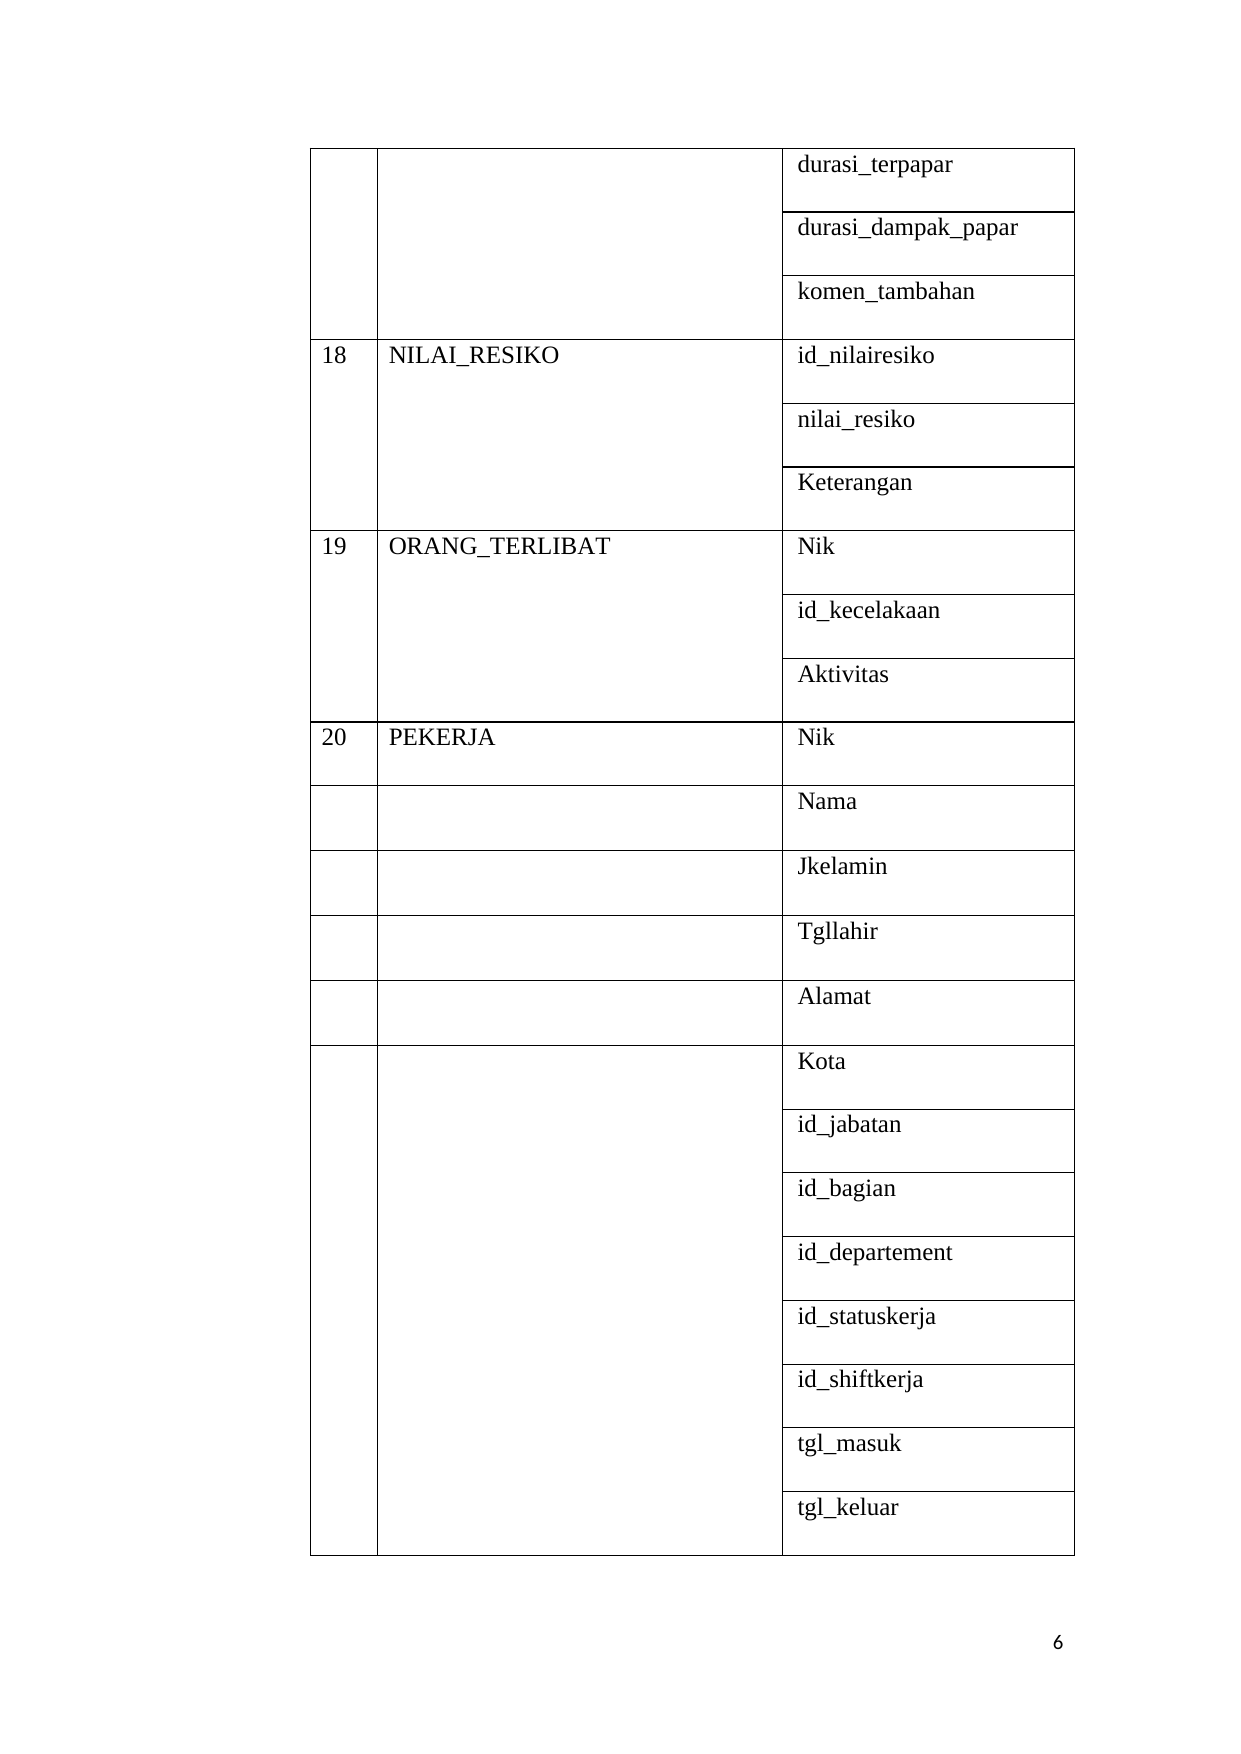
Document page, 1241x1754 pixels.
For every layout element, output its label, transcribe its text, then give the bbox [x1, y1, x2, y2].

table_cell 20 [311, 723, 377, 785]
table_cell tgl_keluar [783, 1492, 1074, 1555]
table_cell [378, 786, 782, 850]
table_cell Nik [783, 723, 1074, 785]
table_cell id_shiftkerja [783, 1365, 1074, 1427]
table_cell [378, 851, 782, 915]
table_cell durasi_terpapar [783, 149, 1074, 211]
table_cell id_jabatan [783, 1110, 1074, 1172]
table_cell Nik [783, 531, 1074, 594]
table_cell 19 [311, 531, 377, 721]
table_cell Jkelamin [783, 851, 1074, 915]
table_cell Keterangan [783, 468, 1074, 530]
table_cell nilai_resiko [783, 404, 1074, 466]
table_cell NILAI_RESIKO [378, 340, 782, 530]
table_cell Tgllahir [783, 916, 1074, 980]
table_cell [378, 981, 782, 1045]
table_cell id_statuskerja [783, 1301, 1074, 1363]
table_cell Aktivitas [783, 659, 1074, 721]
table_cell PEKERJA [378, 723, 782, 785]
table_cell id_departement [783, 1237, 1074, 1300]
table_cell [311, 851, 377, 915]
table_cell [311, 916, 377, 980]
table_cell Nama [783, 786, 1074, 850]
table_cell id_kecelakaan [783, 595, 1074, 658]
table_cell id_bagian [783, 1173, 1074, 1236]
table_cell id_nilairesiko [783, 340, 1074, 403]
table_cell Alamat [783, 981, 1074, 1045]
table_cell 18 [311, 340, 377, 530]
table_cell [311, 786, 377, 850]
table_cell komen_tambahan [783, 276, 1074, 339]
table_cell [378, 1046, 782, 1555]
table_cell ORANG_TERLIBAT [378, 531, 782, 721]
table_cell durasi_dampak_papar [783, 213, 1074, 275]
table_cell [311, 1046, 377, 1555]
table_cell [311, 981, 377, 1045]
table_cell Kota [783, 1046, 1074, 1108]
table_cell tgl_masuk [783, 1428, 1074, 1491]
table_cell [378, 916, 782, 980]
